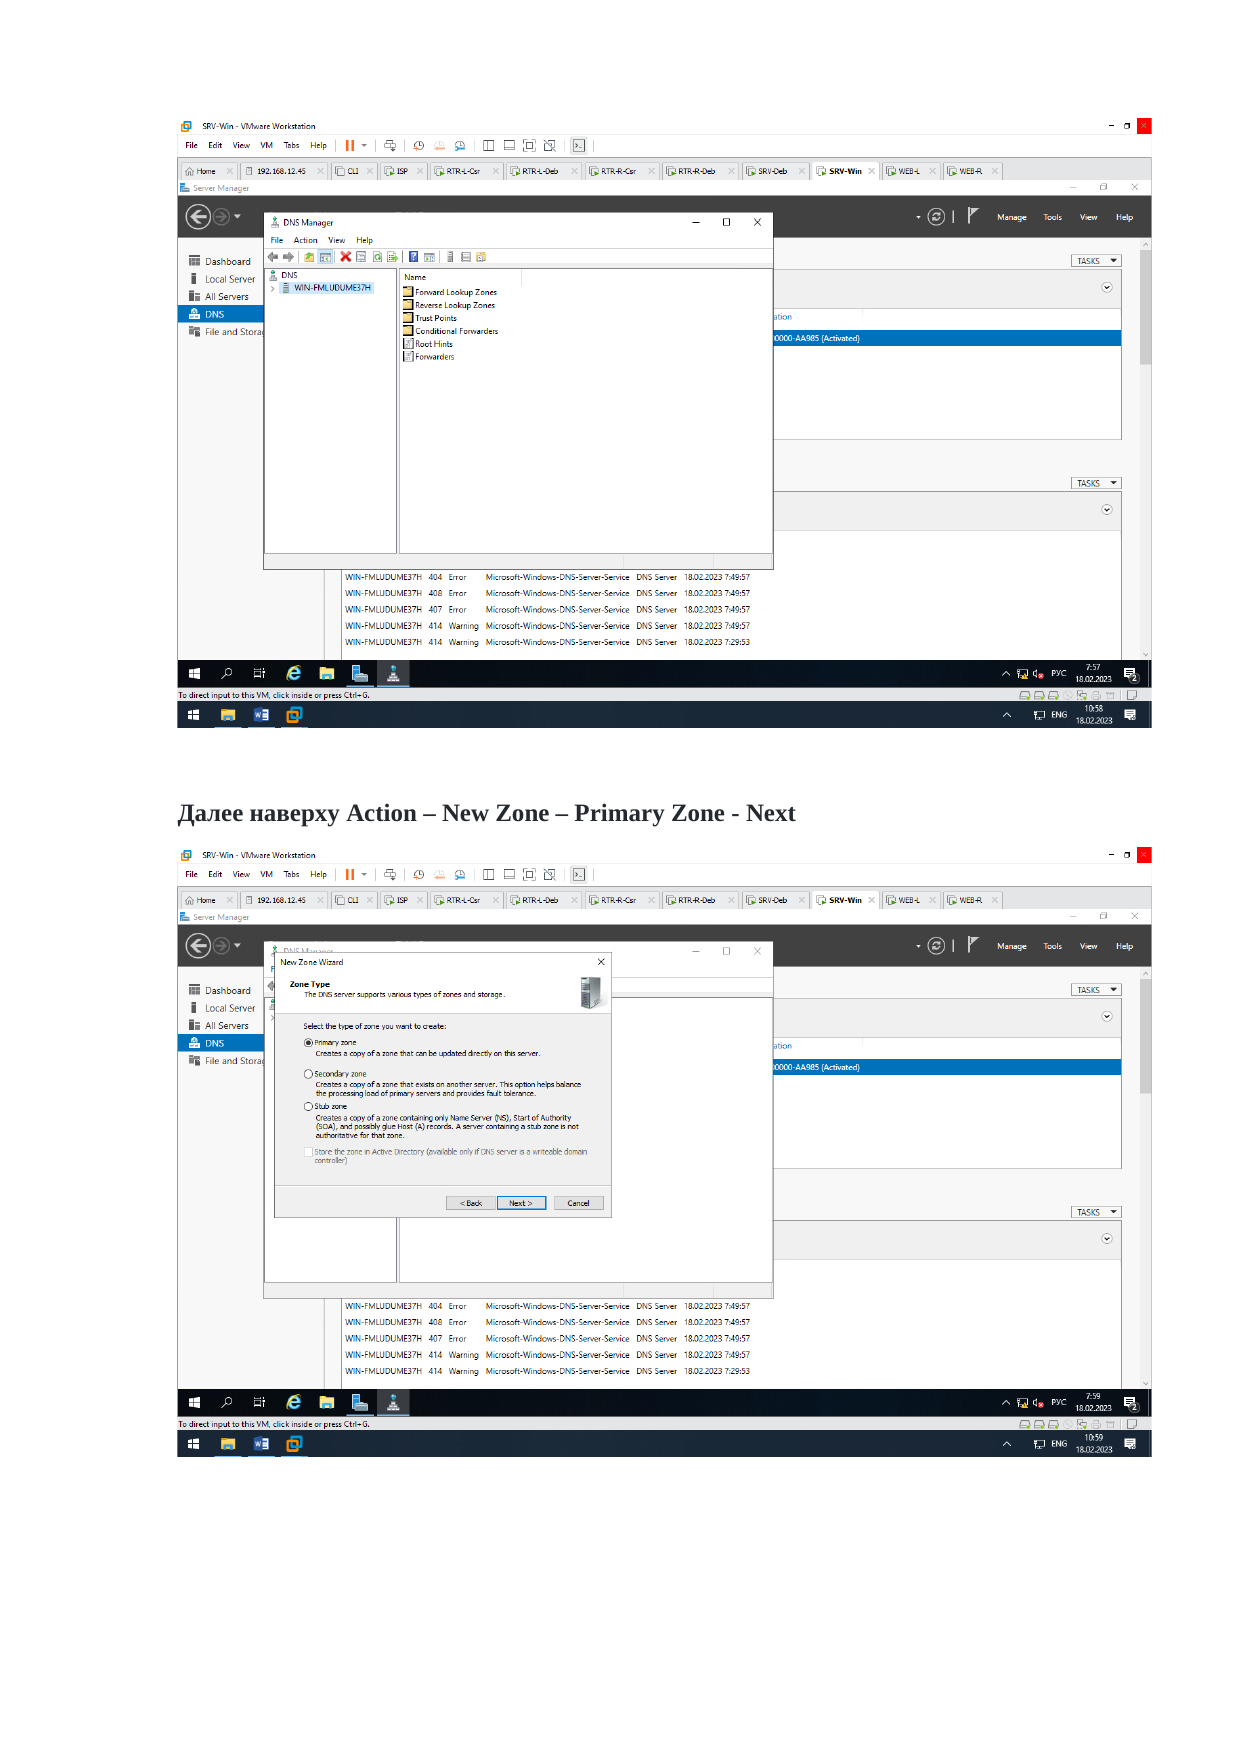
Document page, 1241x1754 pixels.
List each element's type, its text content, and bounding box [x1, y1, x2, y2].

picture [177, 847, 1152, 1457]
picture [177, 118, 1152, 728]
text Далее наверху Action – New Zone – Primary Zone - Next [177, 798, 1152, 826]
